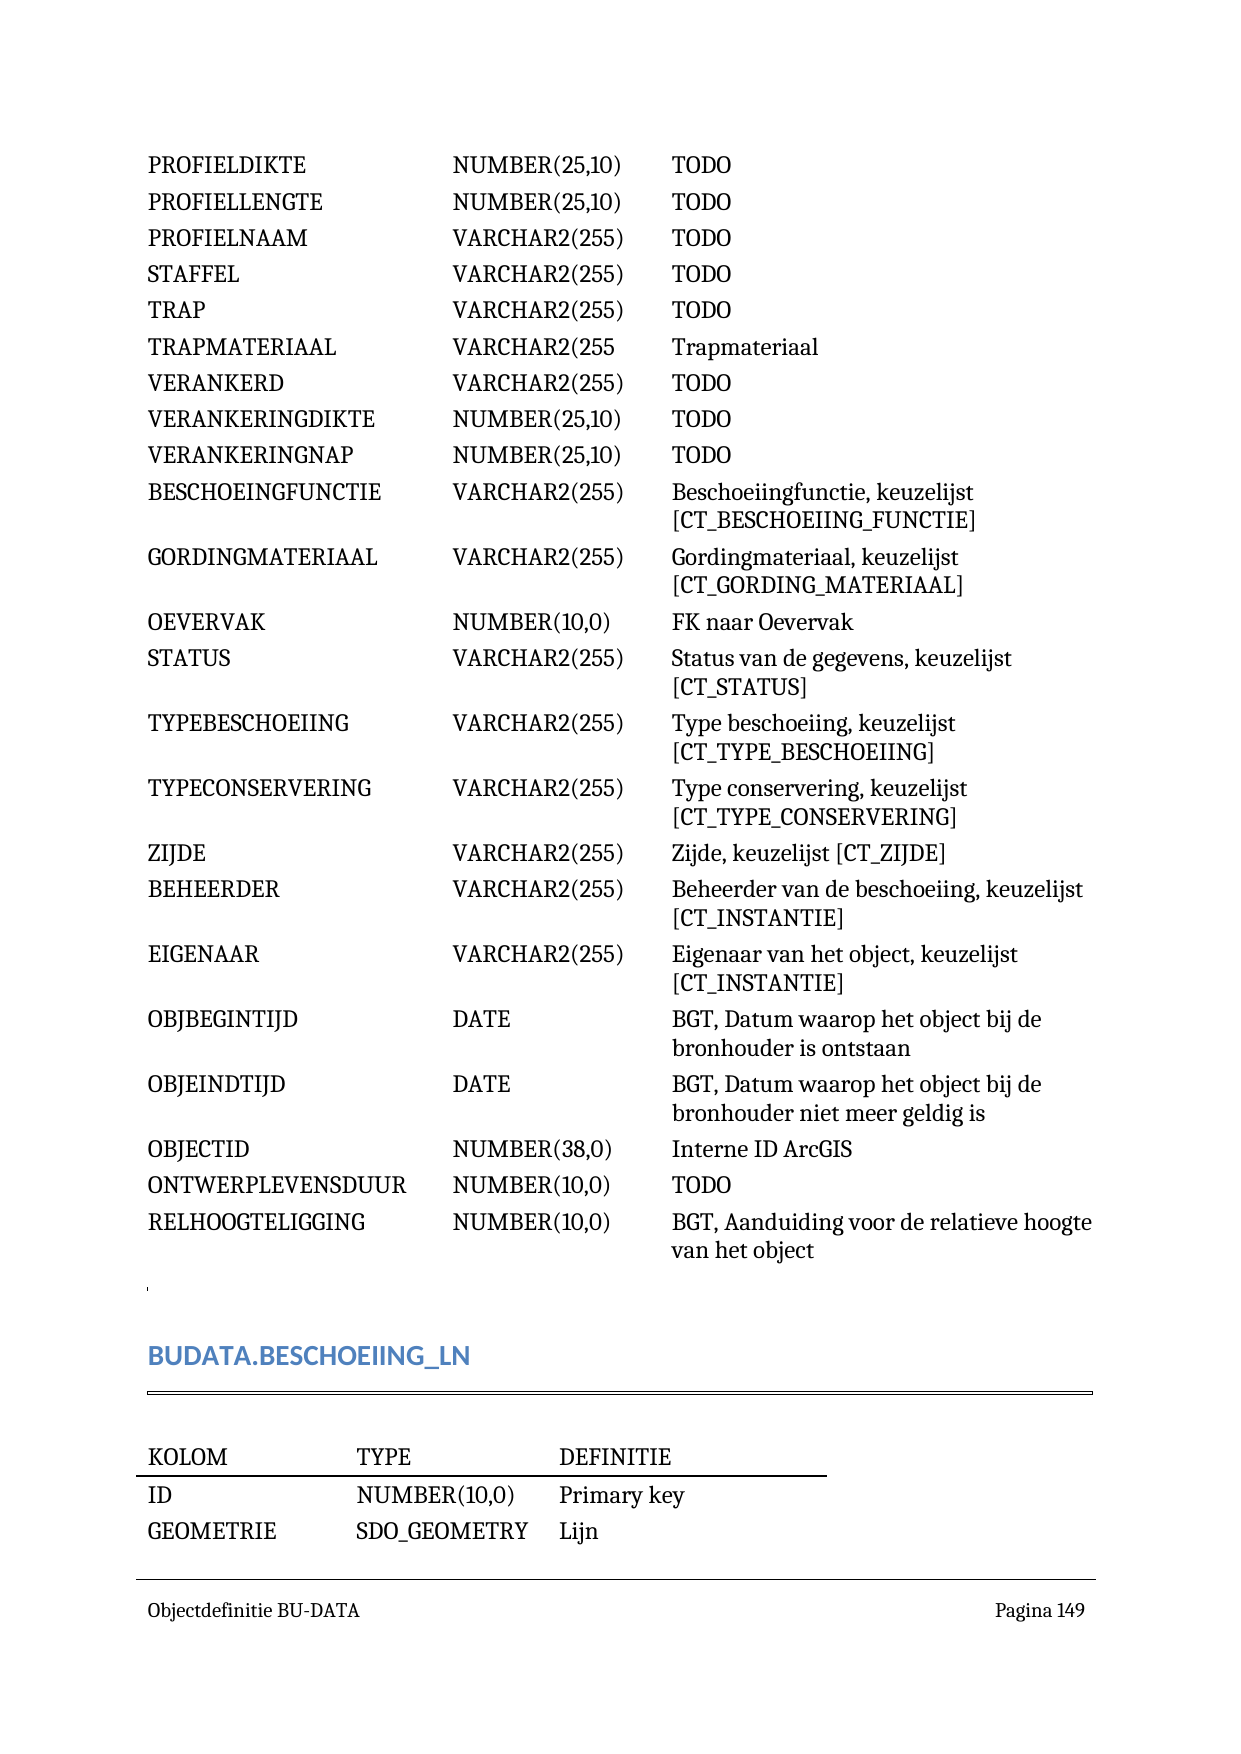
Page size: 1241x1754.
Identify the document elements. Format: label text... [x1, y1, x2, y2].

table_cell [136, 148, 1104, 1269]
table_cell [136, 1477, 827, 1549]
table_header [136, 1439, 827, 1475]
subtitle BUDATA.BESCHOEIING_LN [148, 1337, 1093, 1373]
